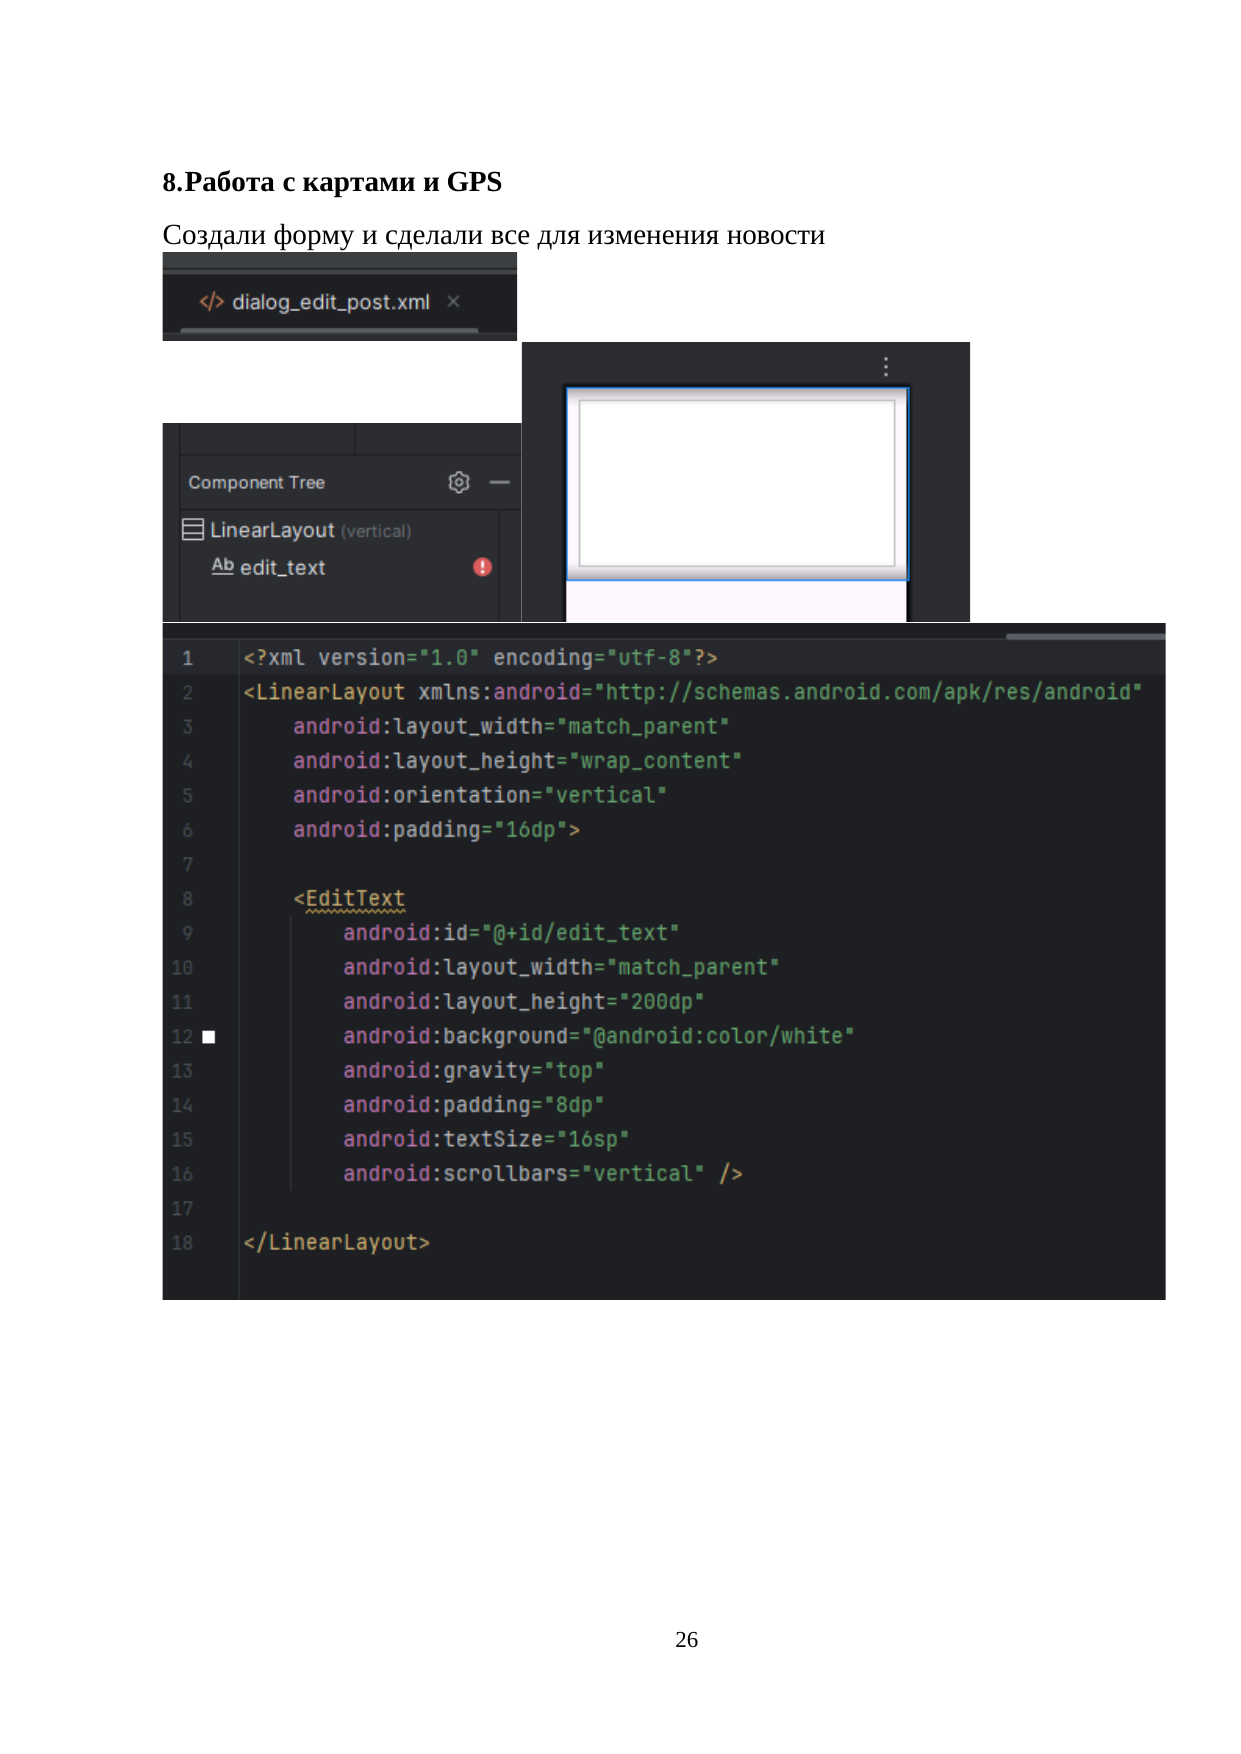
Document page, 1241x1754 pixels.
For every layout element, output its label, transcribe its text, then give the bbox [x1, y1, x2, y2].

picture [162, 623, 1166, 1300]
text Создали форму и сделали все для изменения новости [162, 217, 1211, 251]
picture [162, 342, 971, 622]
subtitle Работа с картами и GPS [162, 164, 1211, 198]
picture [162, 252, 518, 341]
